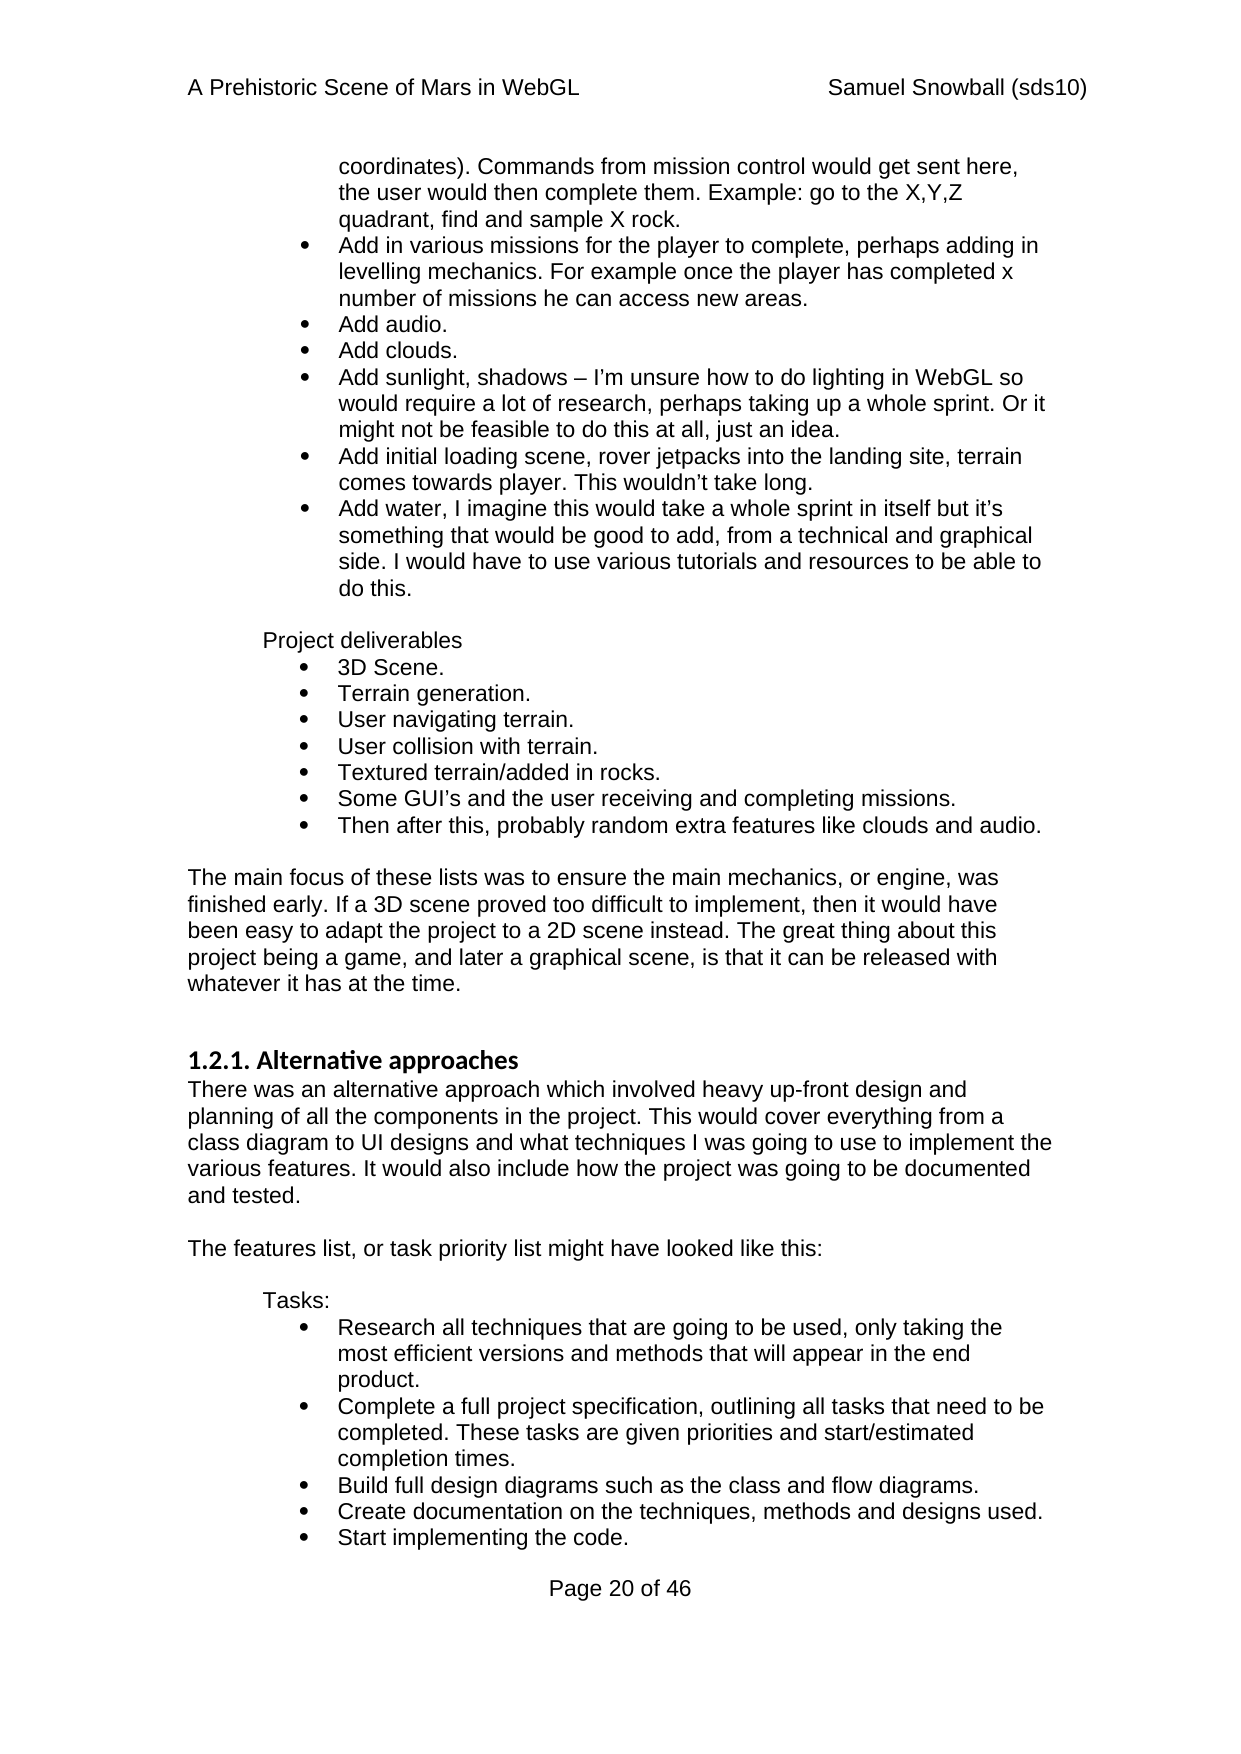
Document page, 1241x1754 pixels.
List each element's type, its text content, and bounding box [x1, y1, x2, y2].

list Terrain generation. [300, 680, 1053, 706]
list Then after this, probably random extra features like clouds and audio. [300, 812, 1053, 838]
list Textured terrain/added in rocks. [300, 759, 1053, 785]
text Tasks: [187, 1287, 1053, 1313]
text Project deliverables [187, 627, 1053, 653]
list Research all techniques that are going to be used, only taking the most efficient versions and methods that will appear in the end product. [300, 1313, 1053, 1393]
list User collision with terrain. [300, 733, 1053, 759]
list Start implementing the code. [300, 1524, 1053, 1551]
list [301, 153, 1053, 232]
list Add water, I imagine this would take a whole sprint in itself but it’s something that would be good to add, from a technical and graphical side. I would have to use various tutorials and resources to be able to do this. [301, 495, 1053, 601]
list Add audio. [301, 311, 1053, 337]
list 3D Scene. [300, 653, 1053, 680]
list User navigating terrain. [300, 706, 1053, 733]
list Add initial loading scene, rover jetpacks into the landing site, terrain comes towards player. This wouldn’t take long. [301, 443, 1053, 495]
list Add sunlight, shadows – I’m unsure how to do lighting in WebGL so would require a lot of research, perhaps taking up a whole sprint. Or it might not be feasible to do this at all, just an idea. [301, 364, 1053, 443]
text The main focus of these lists was to ensure the main mechanics, or engine, was finished early. If a 3D scene proved too difficult to implement, then it would have been easy to adapt the project to a 2D scene instead. The great thing about this project being a game, and later a graphical scene, is that it can be released with whatever it has at the time. [187, 864, 1053, 996]
list Add clouds. [301, 337, 1053, 364]
list Build full design diagrams such as the class and flow diagrams. [300, 1472, 1053, 1498]
text The features list, or task priority list might have looked like this: [187, 1234, 1053, 1261]
text There was an alternative approach which involved heavy up-front design and planning of all the components in the project. This would cover everything from a class diagram to UI designs and what techniques I was going to use to implement the various features. It would also include how the project was going to be documented and tested. [187, 1076, 1053, 1208]
subtitle 1.2.1. Alternative approaches [187, 1043, 1053, 1076]
list Some GUI’s and the user receiving and completing missions. [300, 785, 1053, 812]
list Add in various missions for the player to complete, perhaps adding in levelling mechanics. For example once the player has completed x number of missions he can access new areas. [301, 232, 1053, 311]
list Complete a full project specification, outlining all tasks that need to be completed. These tasks are given priorities and start/estimated completion times. [300, 1393, 1053, 1472]
list Create documentation on the techniques, methods and designs used. [300, 1498, 1053, 1524]
